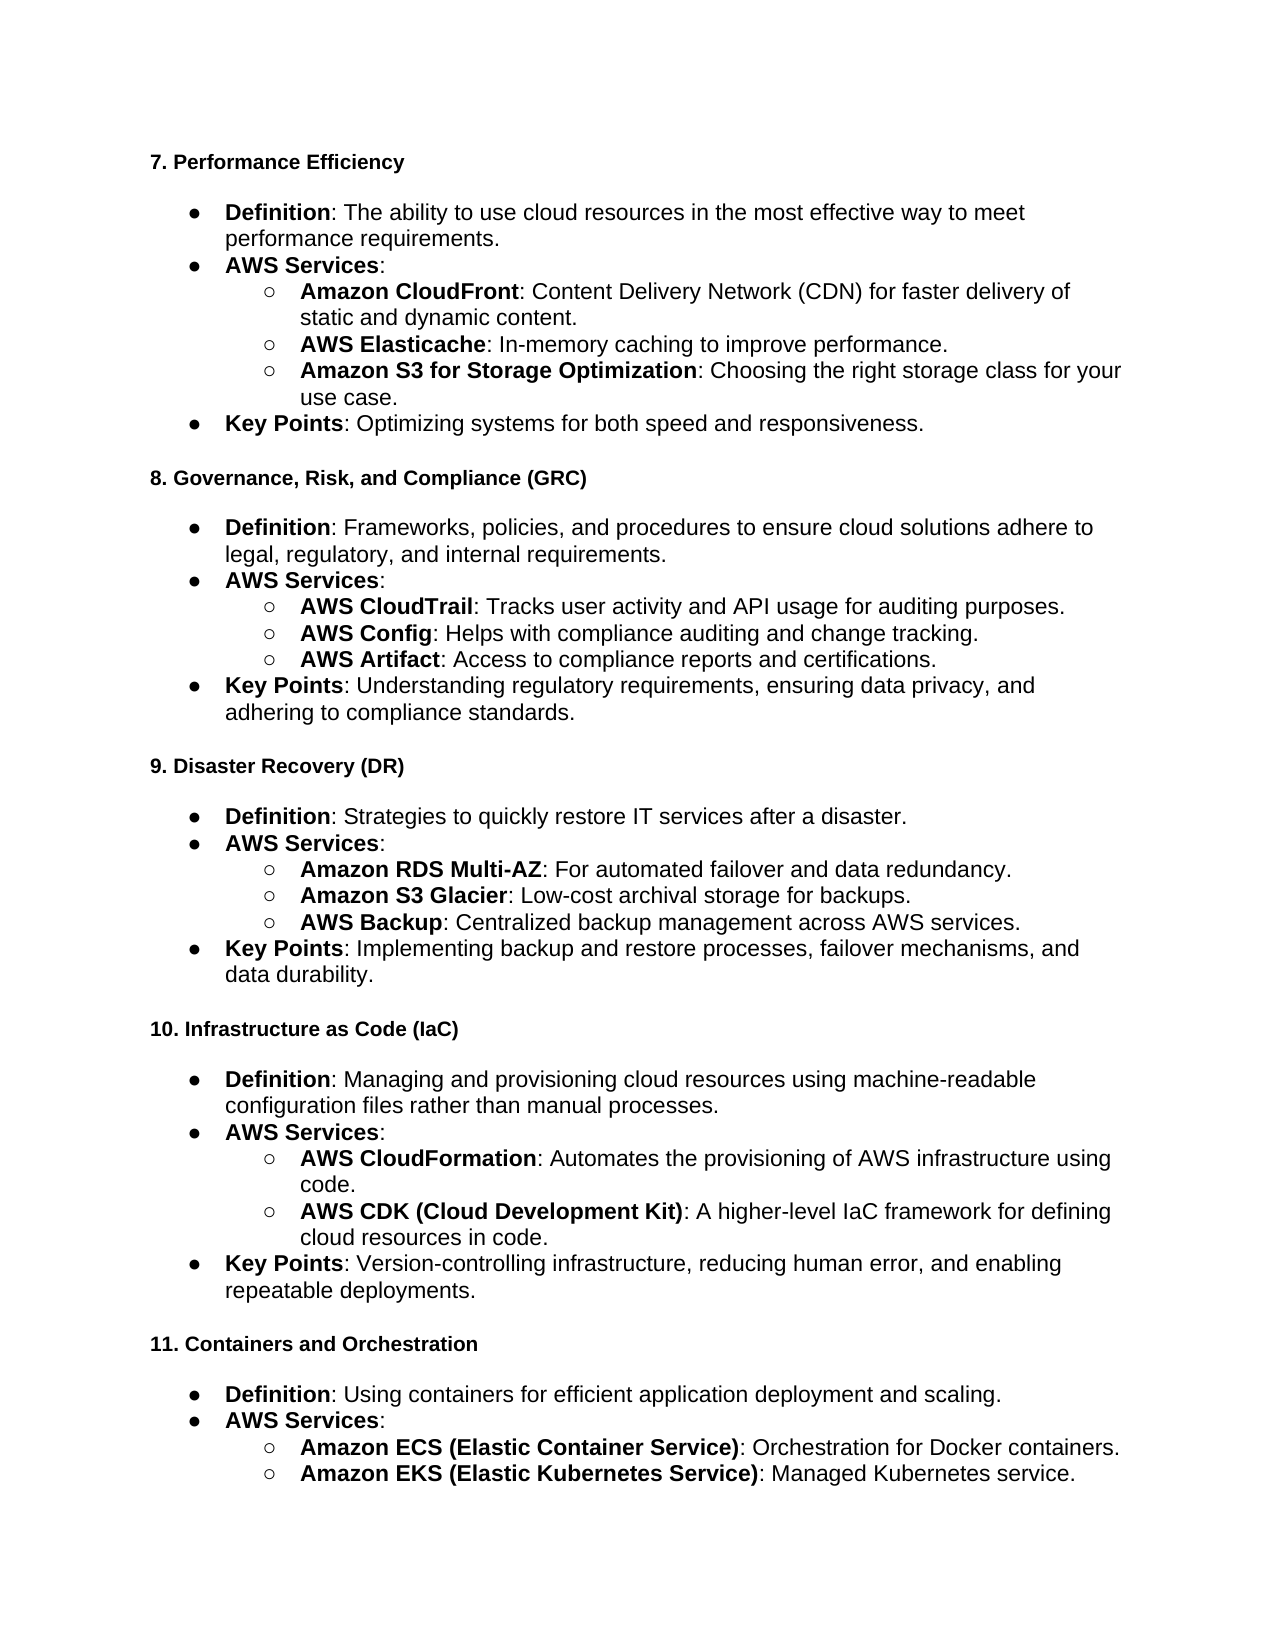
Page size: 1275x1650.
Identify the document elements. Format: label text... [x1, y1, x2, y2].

list AWS CDK (Cloud Development Kit): A higher-level IaC framework for defining cloud resources in code. [262, 1198, 1125, 1250]
list Amazon S3 Glacier: Low-cost archival storage for backups. [262, 882, 1125, 909]
list Definition: Strategies to quickly restore IT services after a disaster. [187, 803, 1125, 829]
list AWS Services: [187, 1118, 1125, 1145]
list Amazon RDS Multi-AZ: For automated failover and data redundancy. [262, 856, 1125, 882]
subtitle 7. Performance Efficiency [150, 150, 1125, 174]
list Key Points: Understanding regulatory requirements, ensuring data privacy, and adhering to compliance standards. [187, 672, 1125, 725]
subtitle 10. Infrastructure as Code (IaC) [150, 1017, 1125, 1041]
list Amazon ECS (Elastic Container Service): Orchestration for Docker containers. [262, 1434, 1125, 1460]
list AWS Services: [187, 829, 1125, 856]
list Key Points: Optimizing systems for both speed and responsiveness. [187, 410, 1125, 436]
subtitle 9. Disaster Recovery (DR) [150, 754, 1125, 778]
list AWS CloudFormation: Automates the provisioning of AWS infrastructure using code. [262, 1145, 1125, 1198]
list Amazon CloudFront: Content Delivery Network (CDN) for faster delivery of static and dynamic content. [262, 278, 1125, 331]
list AWS Services: [187, 567, 1125, 593]
subtitle 11. Containers and Orchestration [150, 1332, 1125, 1356]
list AWS Config: Helps with compliance auditing and change tracking. [262, 620, 1125, 646]
list AWS Services: [187, 252, 1125, 278]
list Definition: Managing and provisioning cloud resources using machine-readable configuration files rather than manual processes. [187, 1066, 1125, 1118]
list Key Points: Version-controlling infrastructure, reducing human error, and enabling repeatable deployments. [187, 1250, 1125, 1303]
list AWS CloudTrail: Tracks user activity and API usage for auditing purposes. [262, 593, 1125, 620]
list Amazon S3 for Storage Optimization: Choosing the right storage class for your use case. [262, 357, 1125, 410]
list AWS Elasticache: In-memory caching to improve performance. [262, 331, 1125, 357]
list Definition: The ability to use cloud resources in the most effective way to meet performance requirements. [187, 199, 1125, 252]
list Amazon EKS (Elastic Kubernetes Service): Managed Kubernetes service. [262, 1460, 1125, 1487]
list AWS Backup: Centralized backup management across AWS services. [262, 909, 1125, 935]
list Key Points: Implementing backup and restore processes, failover mechanisms, and data durability. [187, 935, 1125, 988]
list AWS Artifact: Access to compliance reports and certifications. [262, 646, 1125, 672]
list Definition: Frameworks, policies, and procedures to ensure cloud solutions adhere to legal, regulatory, and internal requirements. [187, 514, 1125, 567]
subtitle 8. Governance, Risk, and Compliance (GRC) [150, 465, 1125, 489]
list Definition: Using containers for efficient application deployment and scaling. [187, 1381, 1125, 1407]
list AWS Services: [187, 1407, 1125, 1434]
